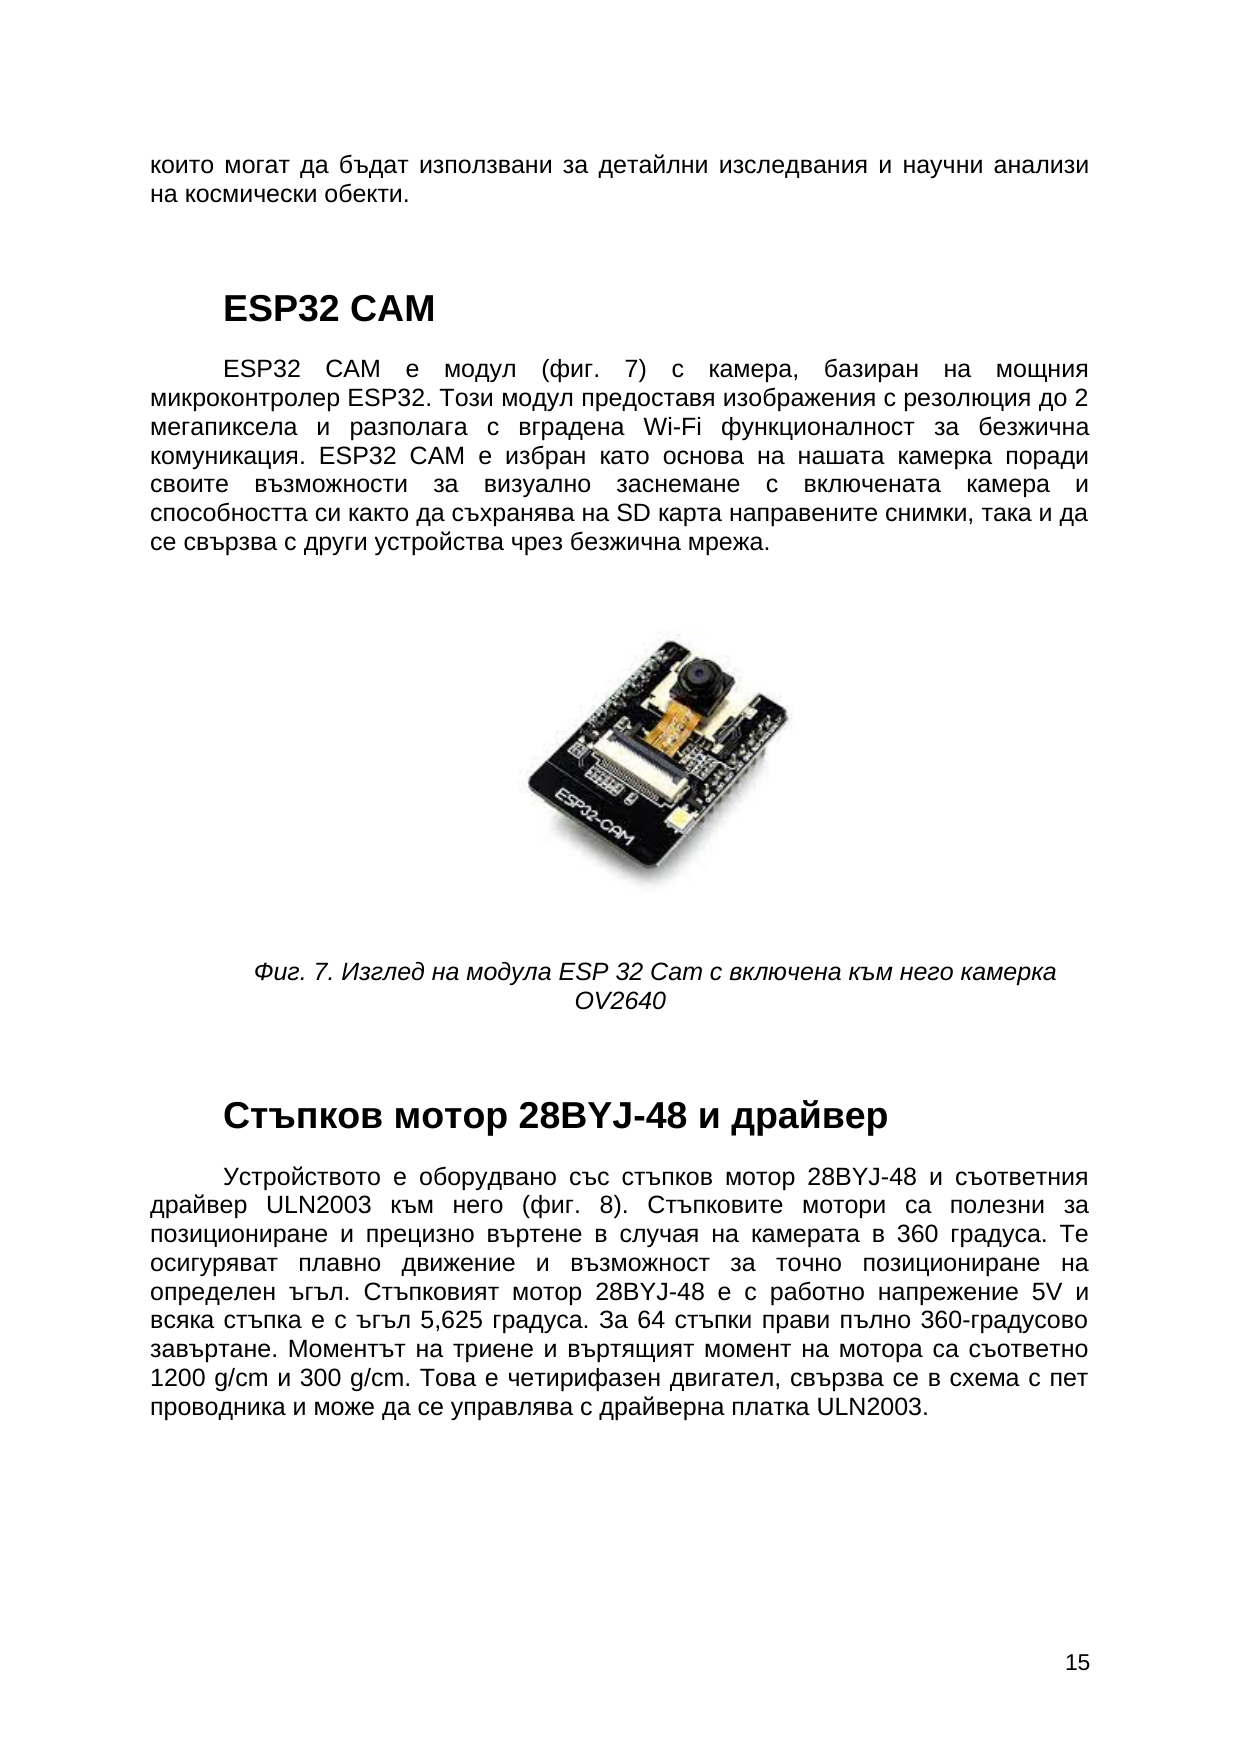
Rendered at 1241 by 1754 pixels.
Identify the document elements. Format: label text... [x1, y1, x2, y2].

picture [480, 580, 833, 933]
text ESP32 CAM [150, 286, 1090, 329]
text Устройството е оборудвано със стъпков мотор 28BYJ-48 и съответния драйвер ULN2003 към него (фиг. 8). Стъпковите мотори са полезни за позициониране и прецизно въртене в случая на камерата в 360 градуса. Те осигуряват плавно движение и възможност за точно позициониране на определен ъгъл. Стъпковият мотор 28BYJ-48 е с работно напрежение 5V и всяка стъпка е с ъгъл 5,625 градуса. За 64 стъпки прави пълно 360-градусово завъртане. Моментът на триене и въртящият момент на мотора са съответно 1200 g/cm и 300 g/cm. Това е четирифазен двигател, свързва се в схема с пет проводника и може да се управлява с драйверна платка ULN2003. [150, 1162, 1090, 1420]
text ESP32 CAM е модул (фиг. 7) с камера, базиран на мощния микроконтролер ESP32. Този модул предоставя изображения с резолюция до 2 мегапиксела и разполага с вградена Wi-Fi функционалност за безжична комуникация. ESP32 CAM е избран като основа на нашата камерка поради своите възможности за визуално заснемане с включената камера и способността си както да съхранява на SD карта направените снимки, така и да се свързва с други устройства чрез безжична мрежа. [150, 354, 1090, 556]
text Фиг. 7. Изглед на модула ESP 32 Cam с включена към него камерка OV2640 [150, 957, 1090, 1015]
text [150, 150, 1090, 207]
text Стъпков мотор 28BYJ-48 и драйвер [150, 1093, 1090, 1137]
